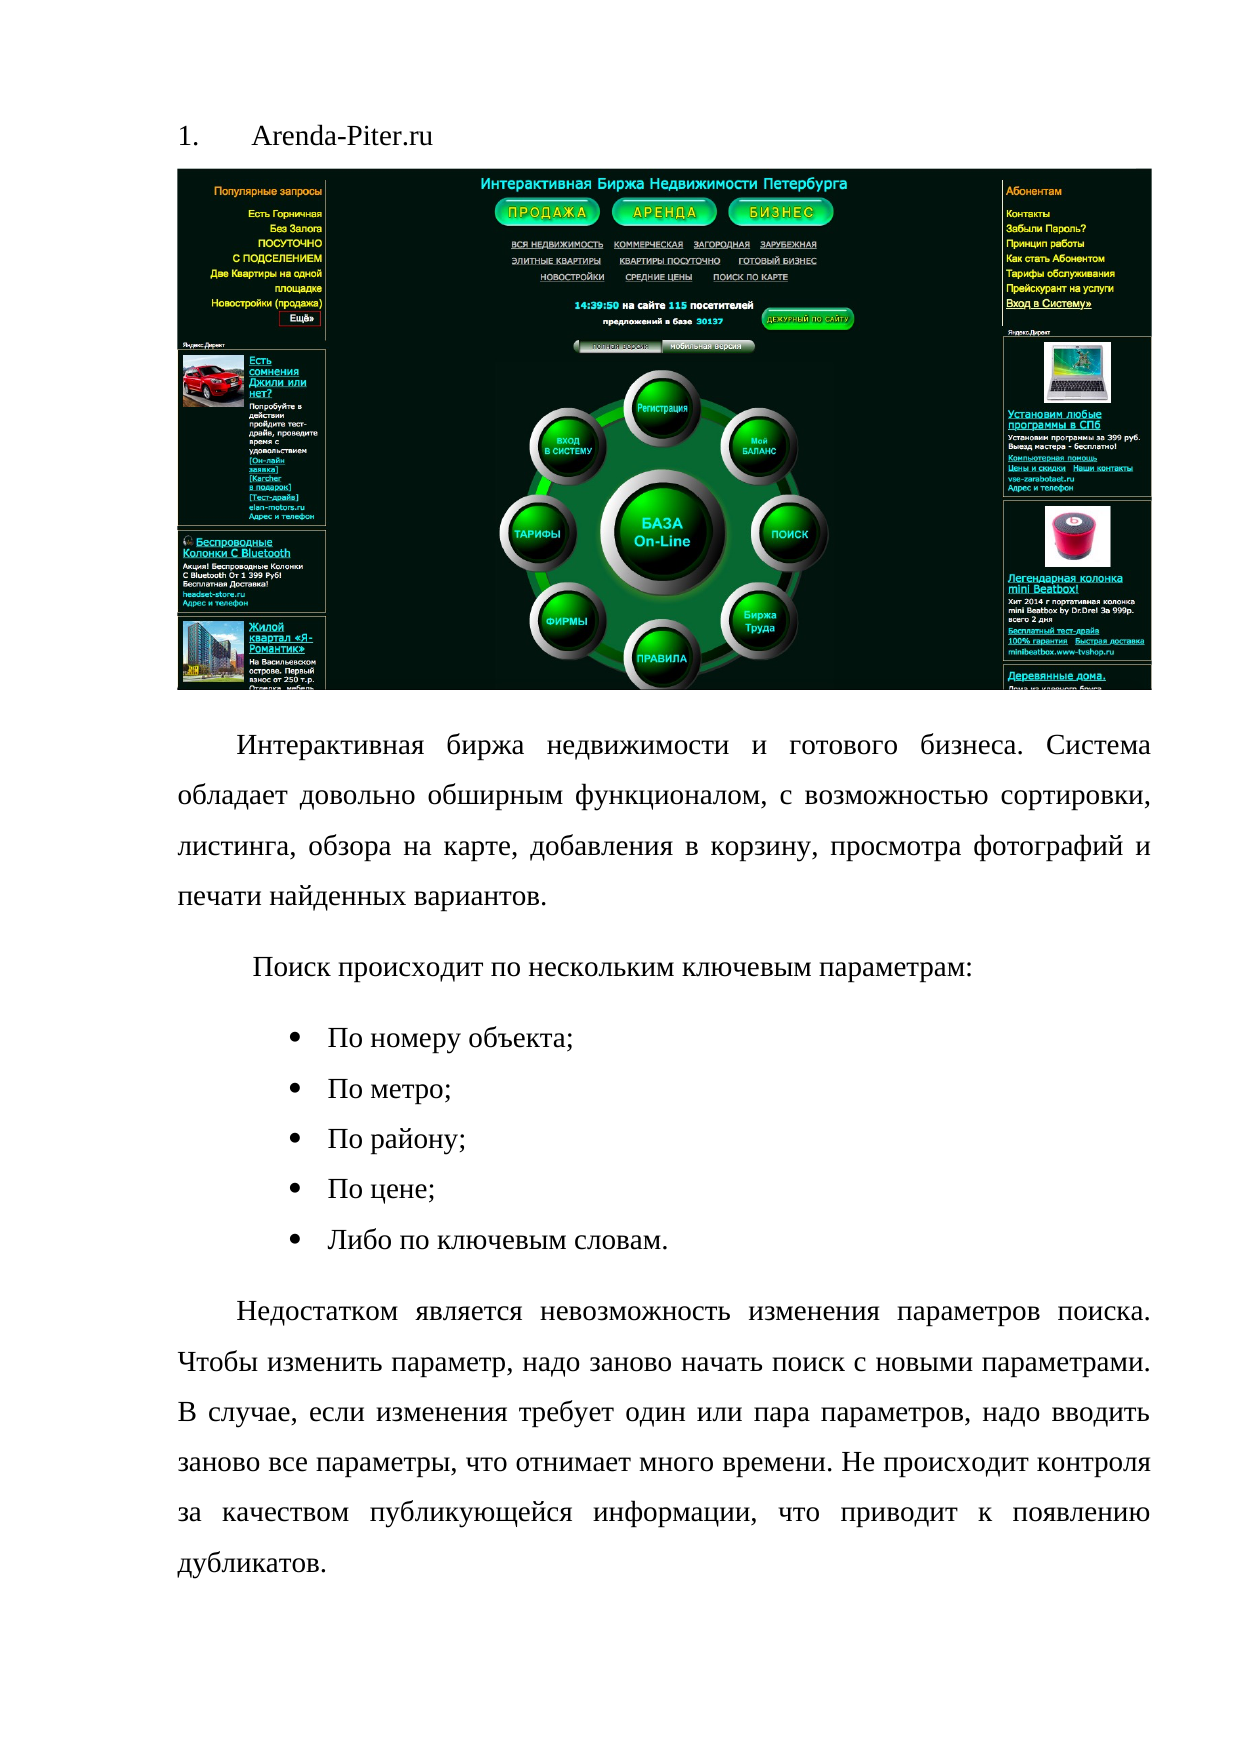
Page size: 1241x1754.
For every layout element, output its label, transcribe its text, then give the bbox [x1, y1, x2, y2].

list По району; [290, 1121, 1152, 1155]
text Интерактивная биржа недвижимости и готового бизнеса. Система обладает довольно обширным функционалом, с возможностью сортировки, листинга, обзора на карте, добавления в корзину, просмотра фотографий и печати найденных вариантов. [177, 727, 1152, 912]
list По метро; [290, 1071, 1152, 1104]
text Недостатком является невозможность изменения параметров поиска. Чтобы изменить параметр, надо заново начать поиск с новыми параметрами. В случае, если изменения требует один или пара параметров, надо вводить заново все параметры, что отнимает много времени. Не происходит контроля за качеством публикующейся информации, что приводит к появлению дубликатов. [177, 1293, 1152, 1578]
list По цене; [290, 1172, 1152, 1205]
list По номеру объекта; [290, 1020, 1152, 1054]
text Поиск происходит по нескольким ключевым параметрам: [252, 949, 1152, 983]
list Либо по ключевым словам. [290, 1222, 1152, 1256]
picture [177, 168, 1152, 690]
list Arenda-Piter.ru [177, 118, 1152, 168]
